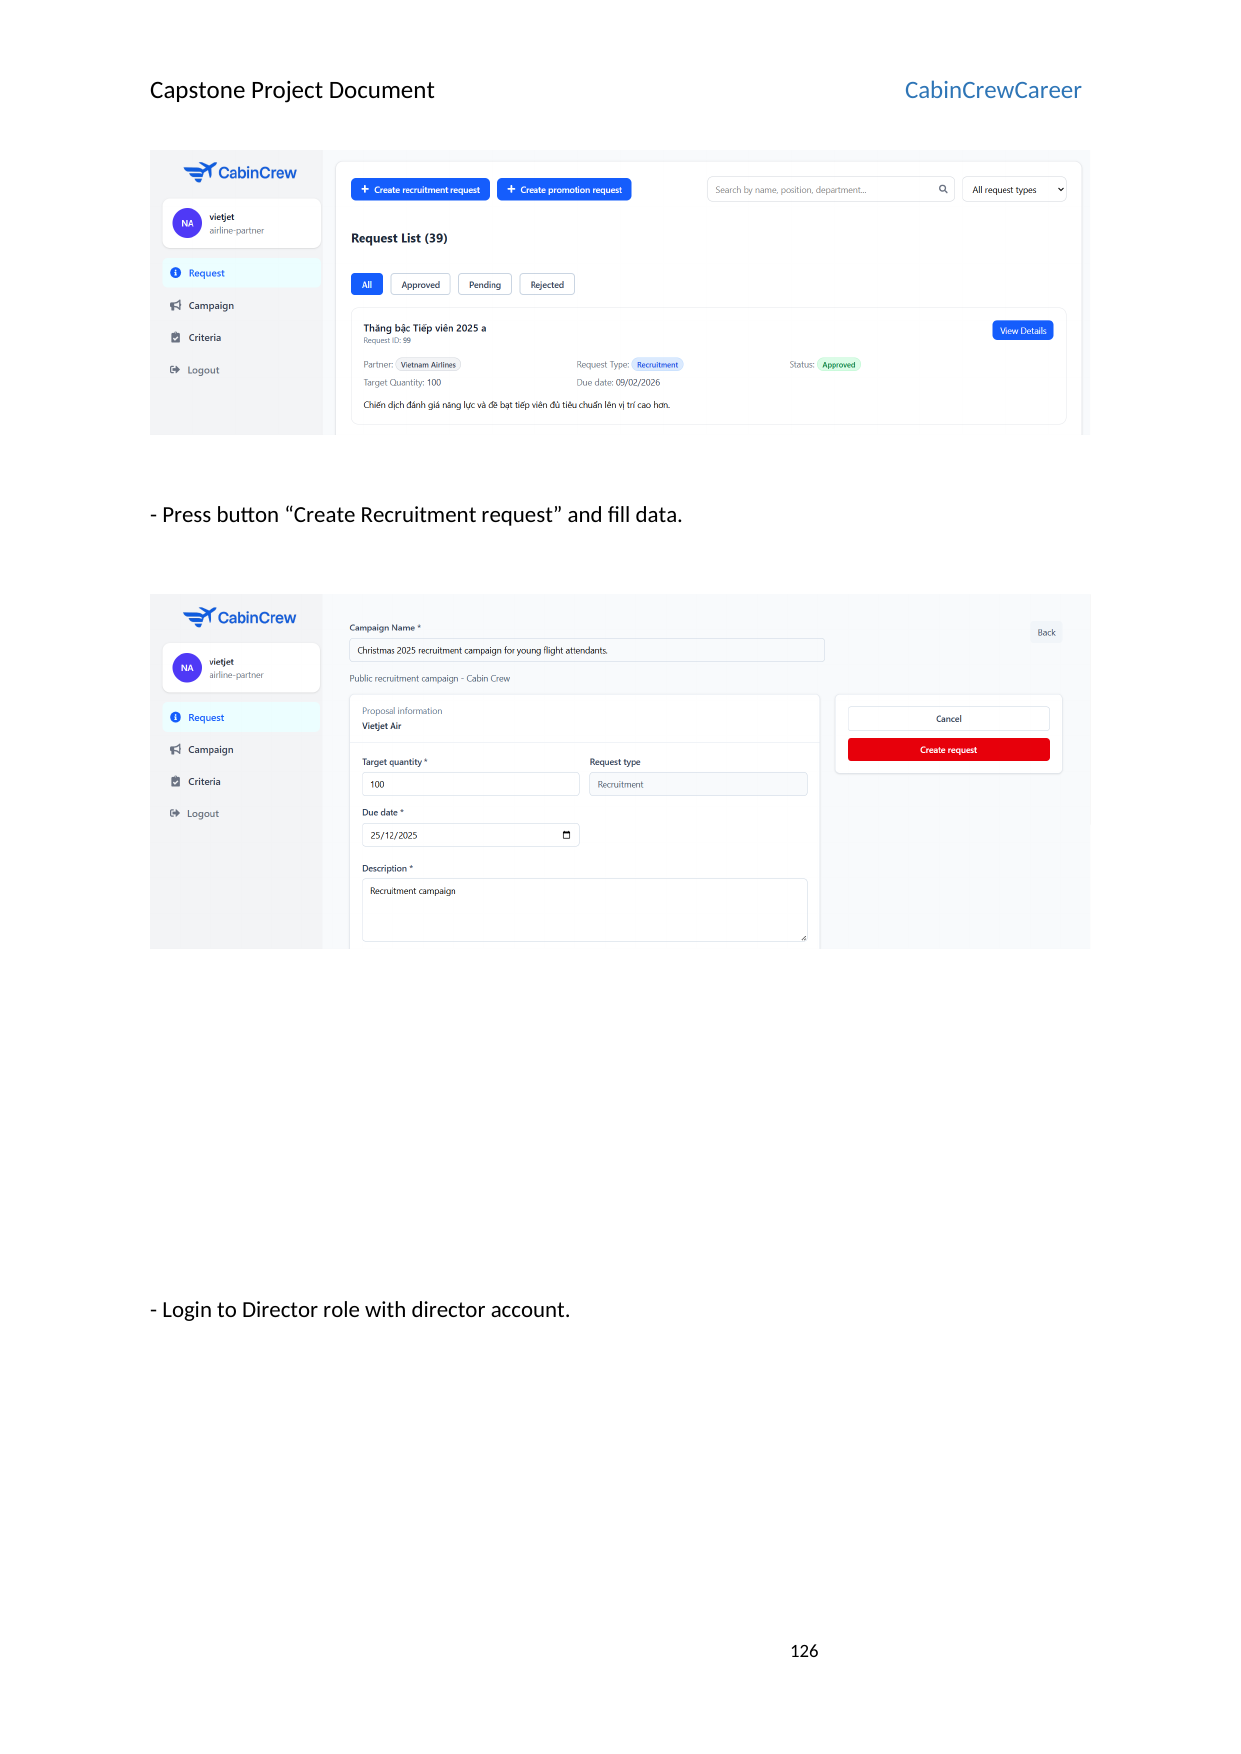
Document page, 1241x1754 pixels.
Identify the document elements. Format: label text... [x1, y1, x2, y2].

picture [150, 150, 1091, 435]
text - Press button “Create Recruitment request” and fill data. [150, 501, 1090, 529]
picture [150, 594, 1091, 949]
text - Login to Director role with director account. [150, 1295, 1090, 1323]
